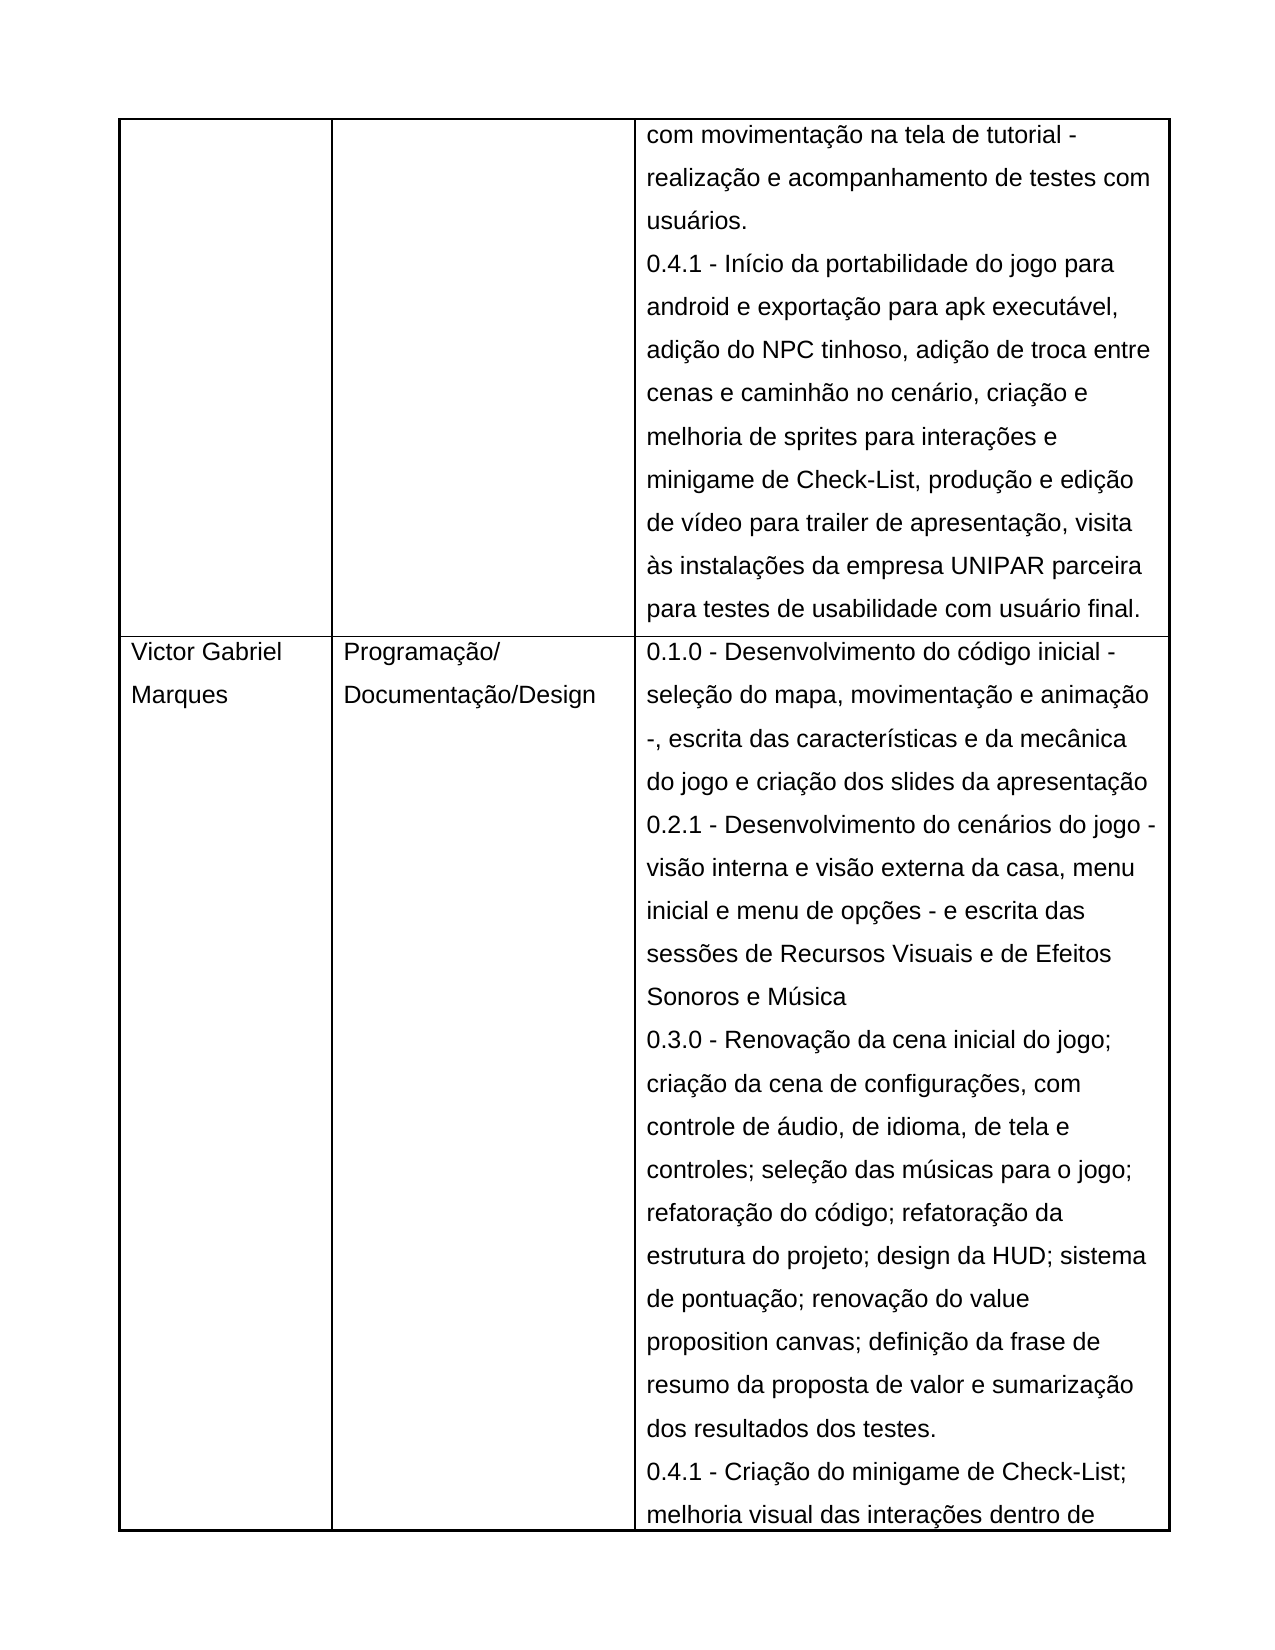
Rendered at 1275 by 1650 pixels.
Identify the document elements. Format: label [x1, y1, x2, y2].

table_cell [333, 120, 634, 636]
table_cell [121, 637, 331, 1529]
table_cell [121, 120, 331, 636]
table_cell [636, 637, 1168, 1529]
table_cell [333, 637, 634, 1529]
table_cell [636, 120, 1168, 636]
